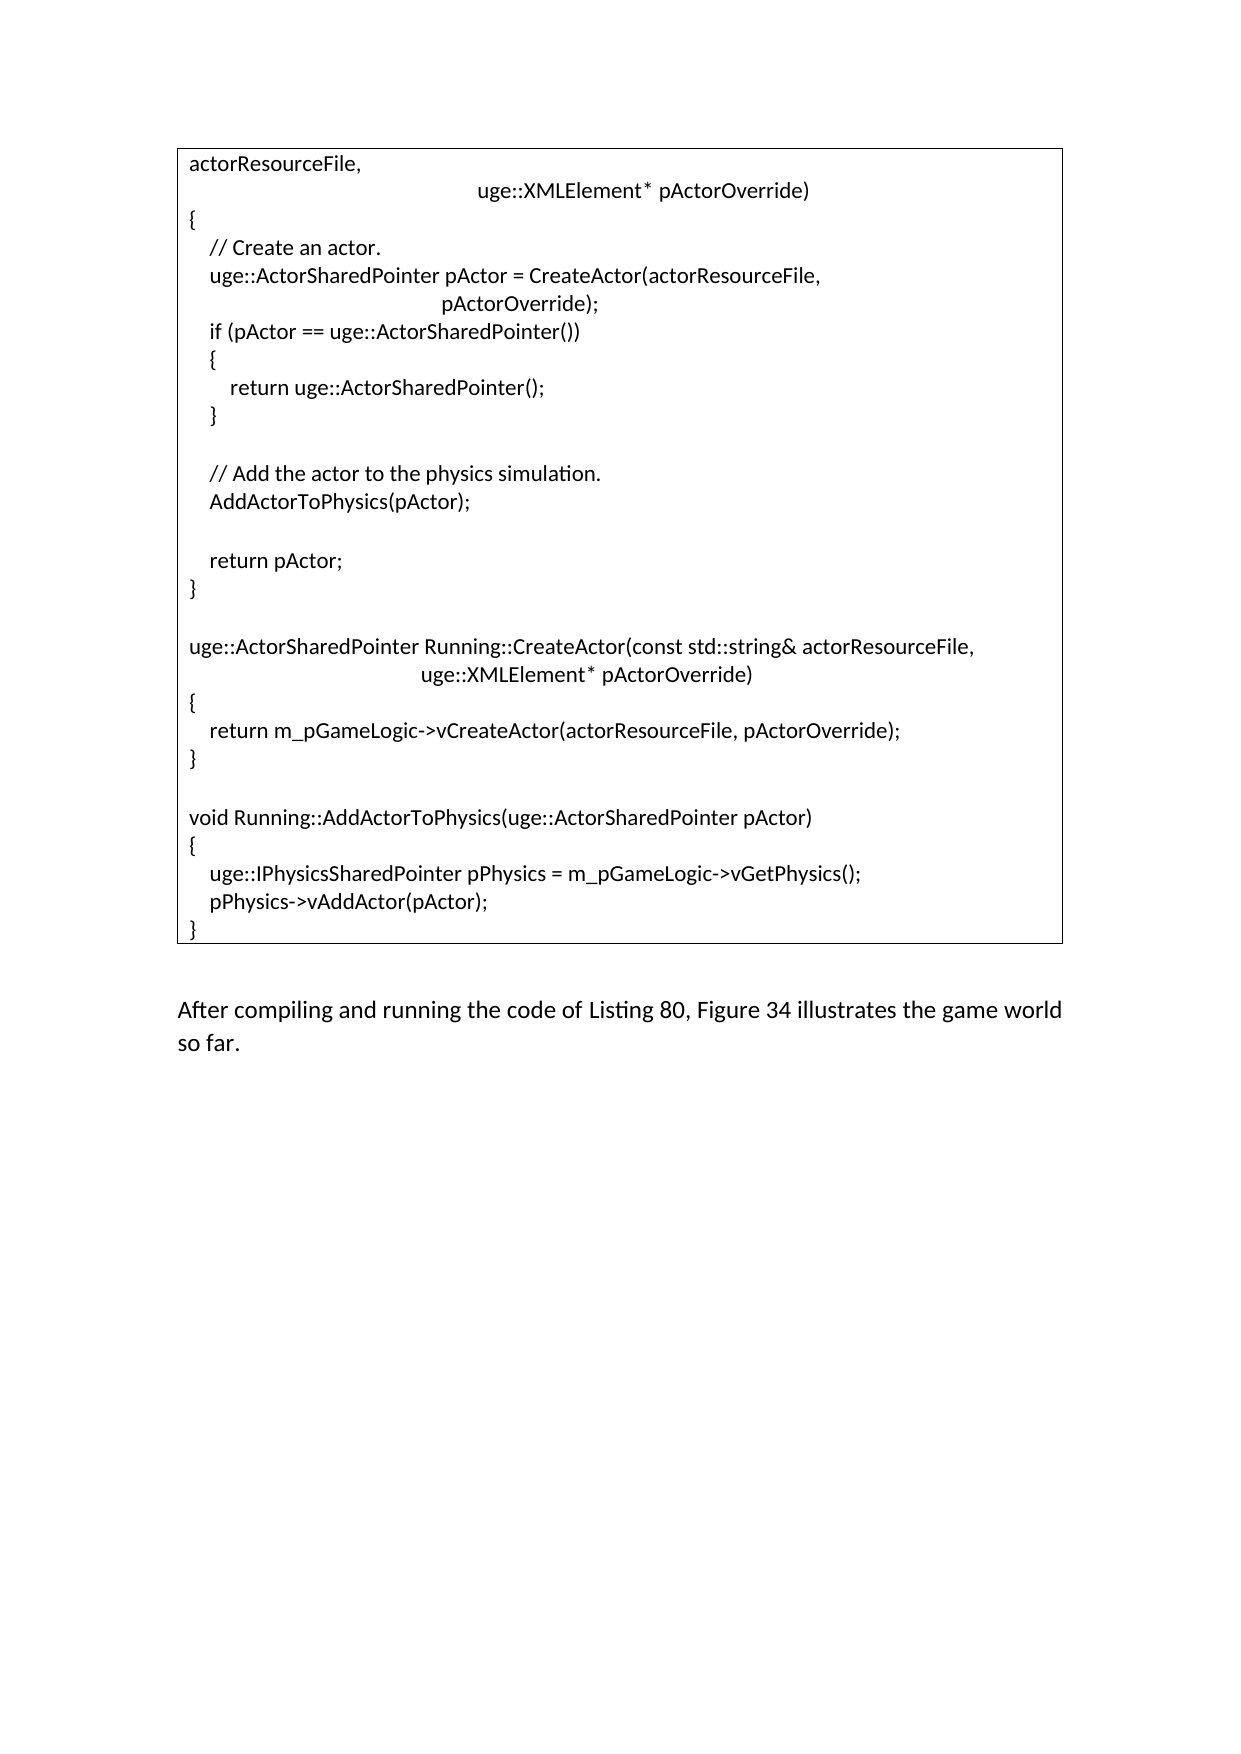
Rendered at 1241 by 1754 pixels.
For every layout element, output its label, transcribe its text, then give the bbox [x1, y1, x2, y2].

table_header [178, 149, 1062, 943]
text After compiling and running the code of Listing 80, Figure 34 illustrates the game world so far. [177, 994, 1063, 1057]
